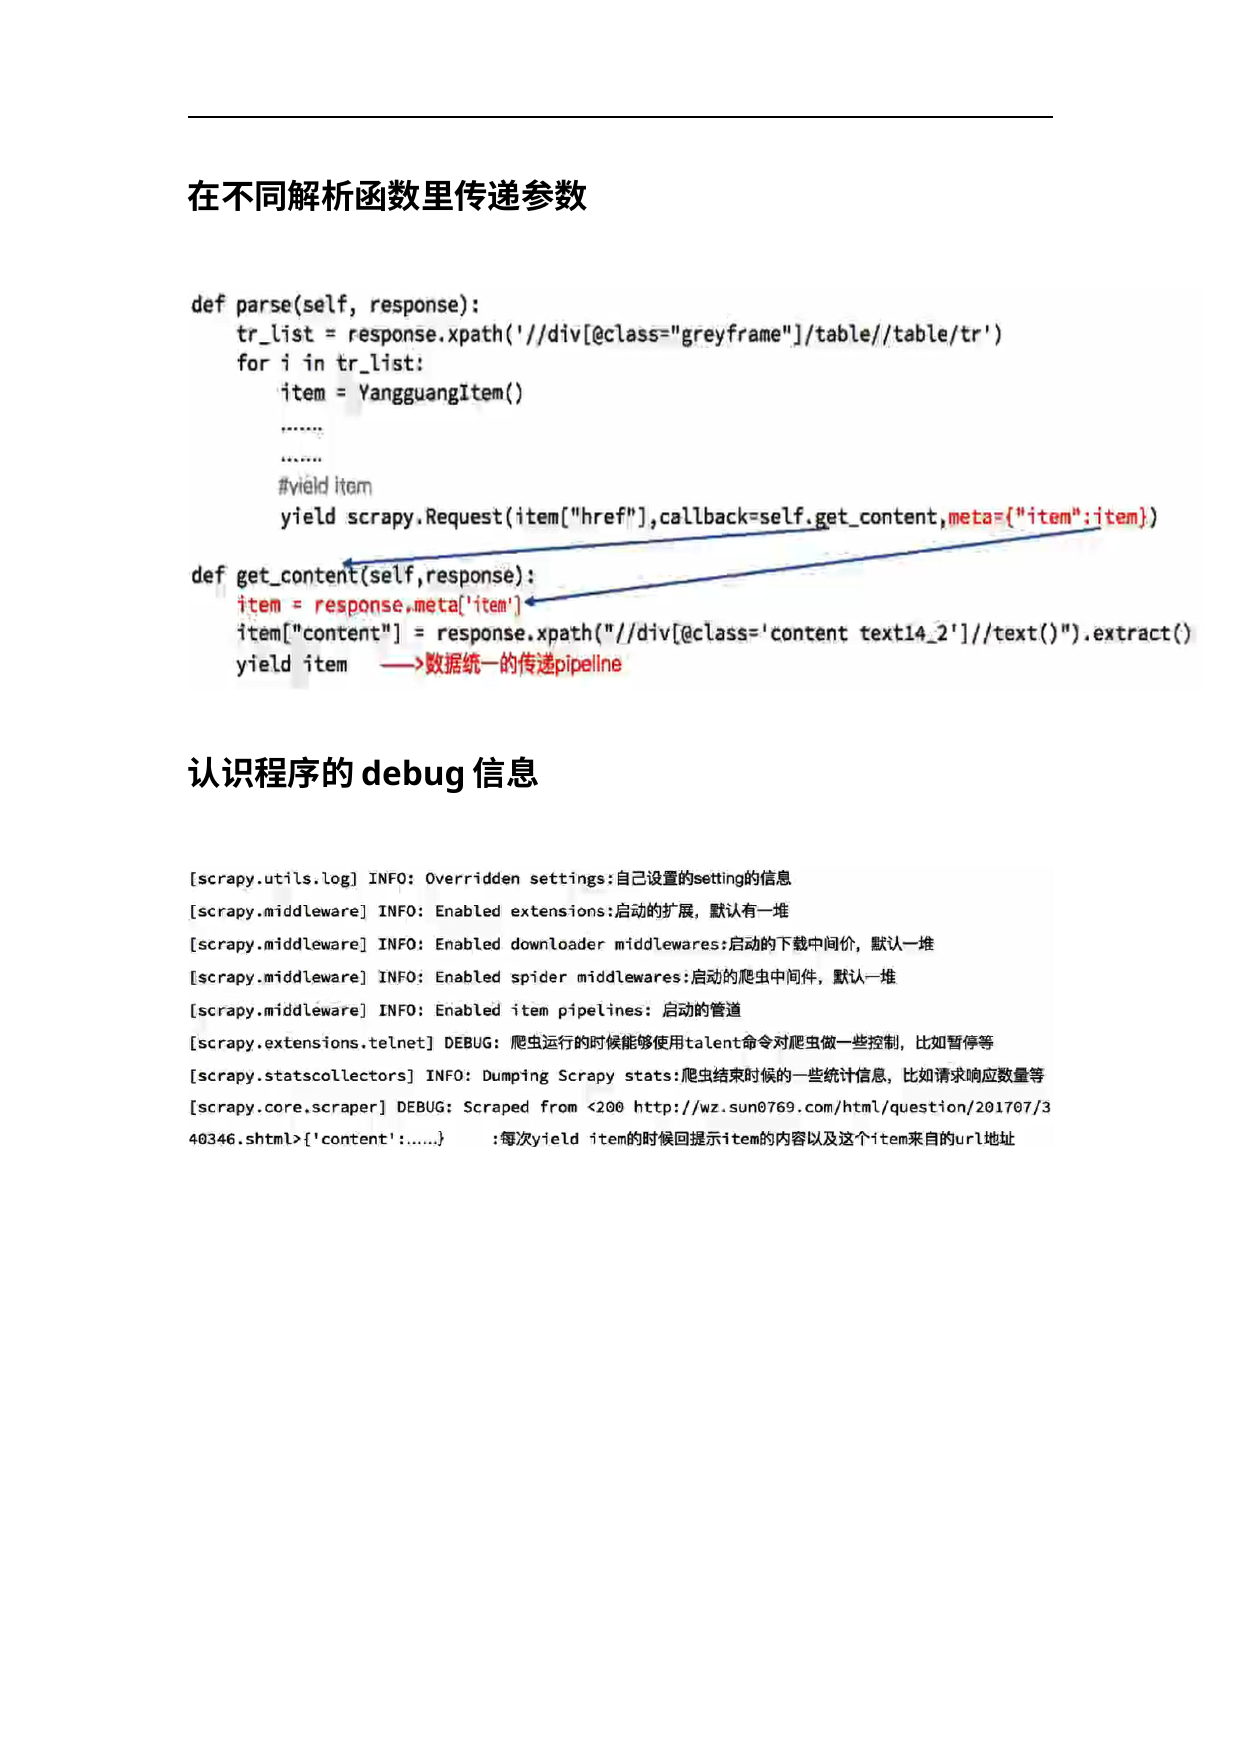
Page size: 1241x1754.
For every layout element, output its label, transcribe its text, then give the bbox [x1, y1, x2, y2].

picture [187, 866, 1053, 1147]
subtitle 认识程序的debug信息 [187, 739, 1053, 804]
subtitle 在不同解析函数里传递参数 [187, 162, 1053, 227]
picture [187, 289, 1205, 690]
